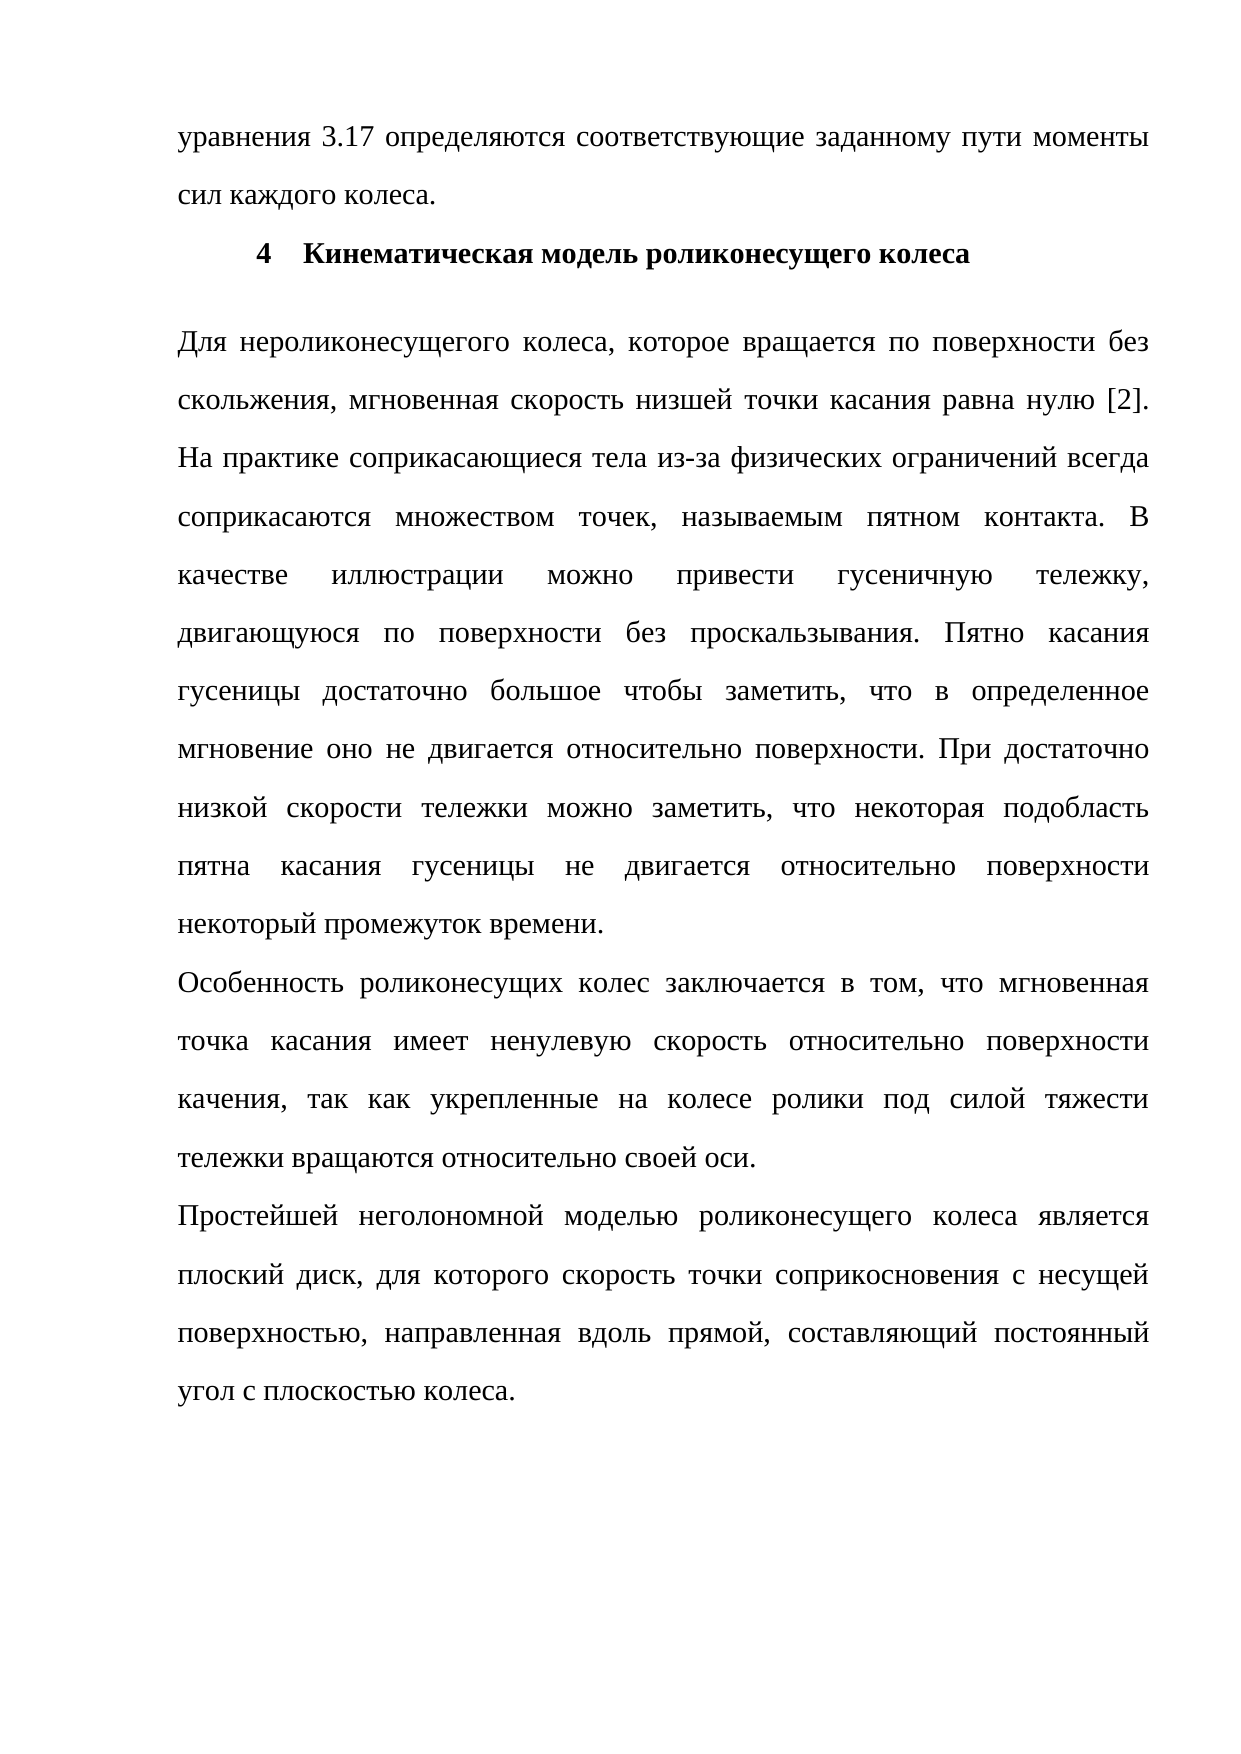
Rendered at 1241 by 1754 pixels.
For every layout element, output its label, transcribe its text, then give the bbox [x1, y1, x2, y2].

text Для нероликонесущегого колеса, которое вращается по поверхности без скольжения, мгновенная скорость низшей точки касания равна нулю [2]. На практике соприкасающиеся тела из-за физических ограничений всегда соприкасаются множеством точек, называемым пятном контакта. В качестве иллюстрации можно привести гусеничную тележку, двигающуюся по поверхности без проскальзывания. Пятно касания гусеницы достаточно большое чтобы заметить, что в определенное мгновение оно не двигается относительно поверхности. При достаточно низкой скорости тележки можно заметить, что некоторая подобласть пятна касания гусеницы не двигается относительно поверхности некоторый промежуток времени. [177, 323, 1150, 940]
text 4 Кинематическая модель роликонесущего колеса [177, 235, 1152, 270]
text Особенность роликонесущих колес заключается в том, что мгновенная точка касания имеет ненулевую скорость относительно поверхности качения, так как укрепленные на колесе ролики под силой тяжести тележки вращаются относительно своей оси. [177, 964, 1150, 1173]
text Простейшей неголономной моделью роликонесущего колеса является плоский диск, для которого скорость точки соприкосновения с несущей поверхностью, направленная вдоль прямой, составляющий постоянный угол с плоскостью колеса. [177, 1198, 1150, 1407]
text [177, 118, 1150, 211]
